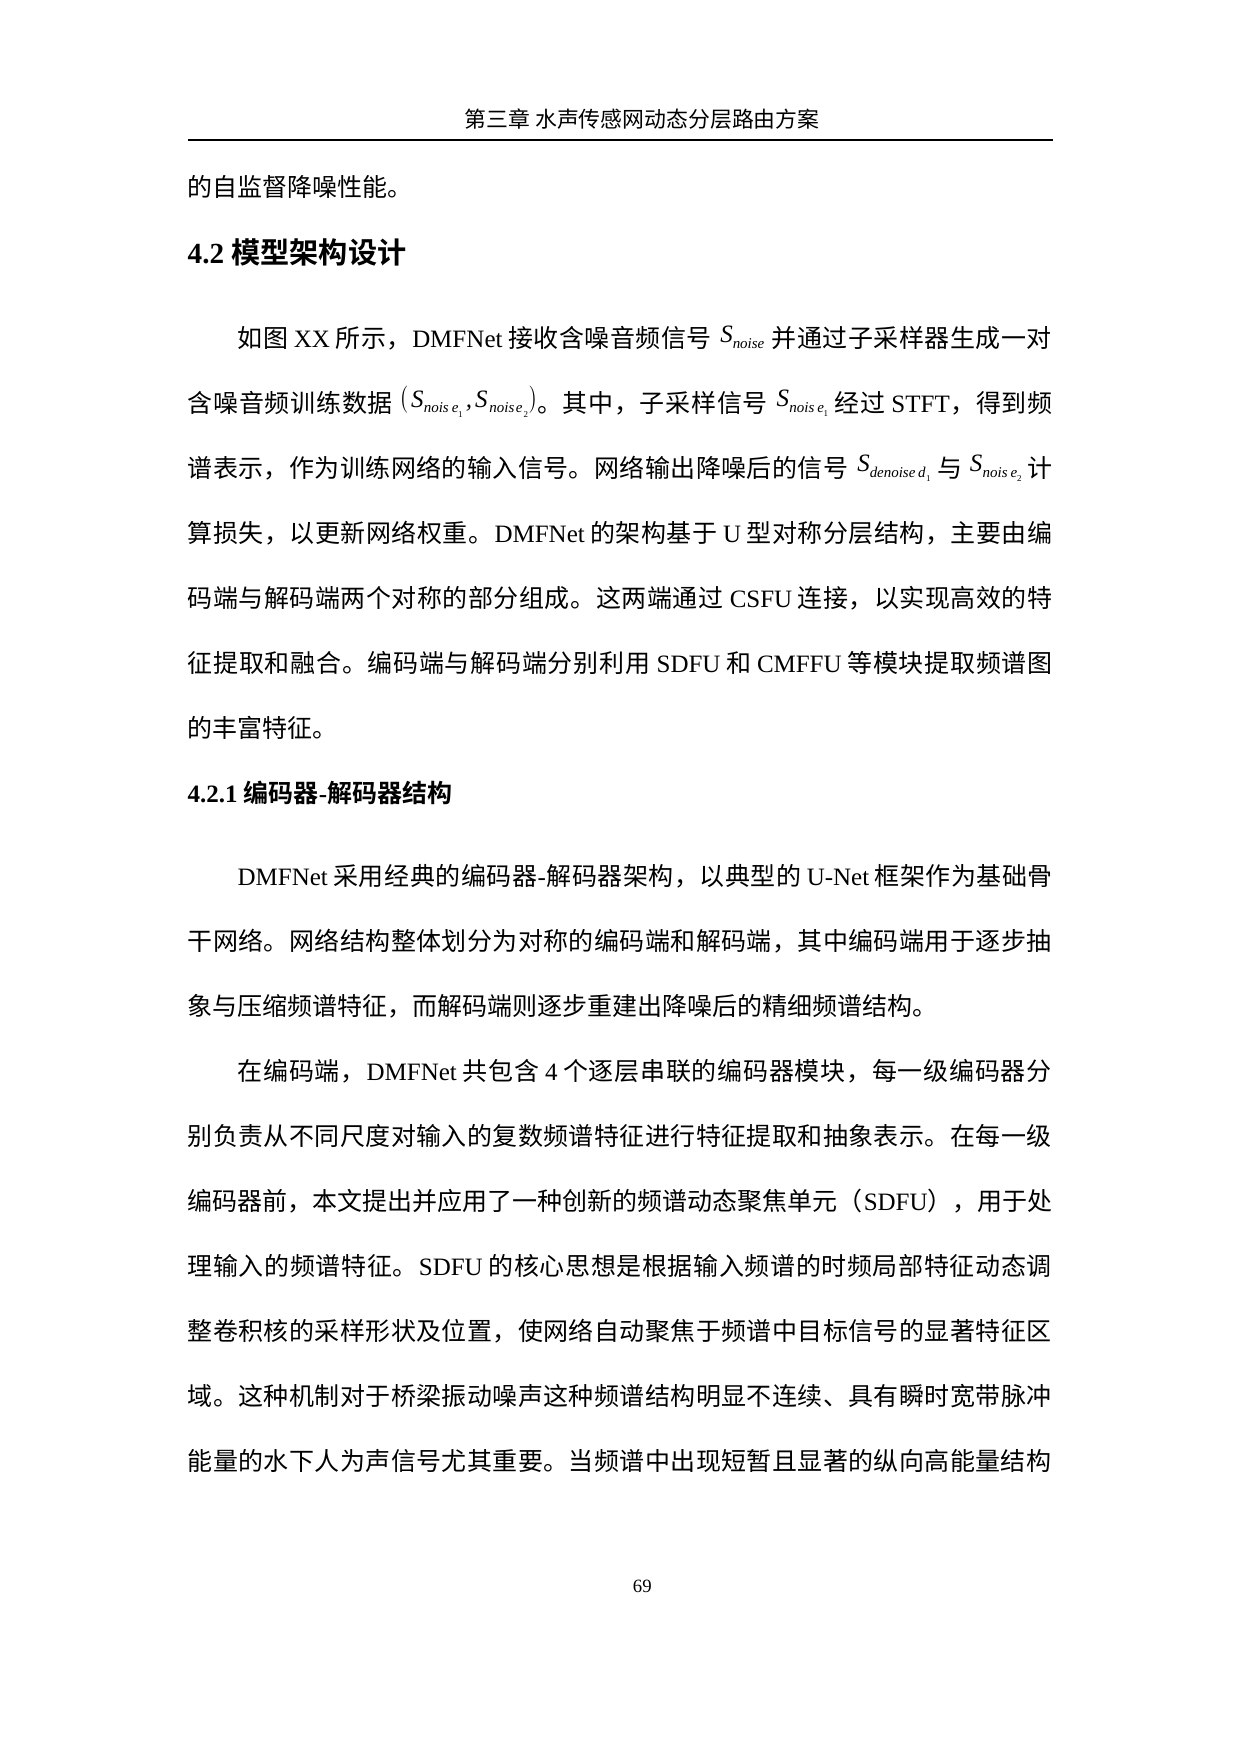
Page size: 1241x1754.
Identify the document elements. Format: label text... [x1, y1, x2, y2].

text 4.2.1 编码器-解码器结构 [187, 759, 1053, 824]
text DMFNet采用经典的编码器-解码器架构，以典型的U-Net框架作为基础骨干网络。网络结构整体划分为对称的编码端和解码端，其中编码端用于逐步抽象与压缩频谱特征，而解码端则逐步重建出降噪后的精细频谱结构。 [187, 842, 1053, 1037]
text 如图XX所示，DMFNet接收含噪音频信号 并通过子采样器生成一对含噪音频训练数据 。其中，子采样信号 经过STFT，得到频谱表示，作为训练网络的输入信号。网络输出降噪后的信号 与 计算损失，以更新网络权重。DMFNet的架构基于U型对称分层结构，主要由编码端与解码端两个对称的部分组成。这两端通过CSFU连接，以实现高效的特征提取和融合。编码端与解码端分别利用SDFU和CMFFU等模块提取频谱图的丰富特征。 [187, 304, 1053, 759]
text 4.2 模型架构设计 [187, 218, 1053, 283]
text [187, 1037, 1053, 1492]
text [187, 153, 1053, 218]
